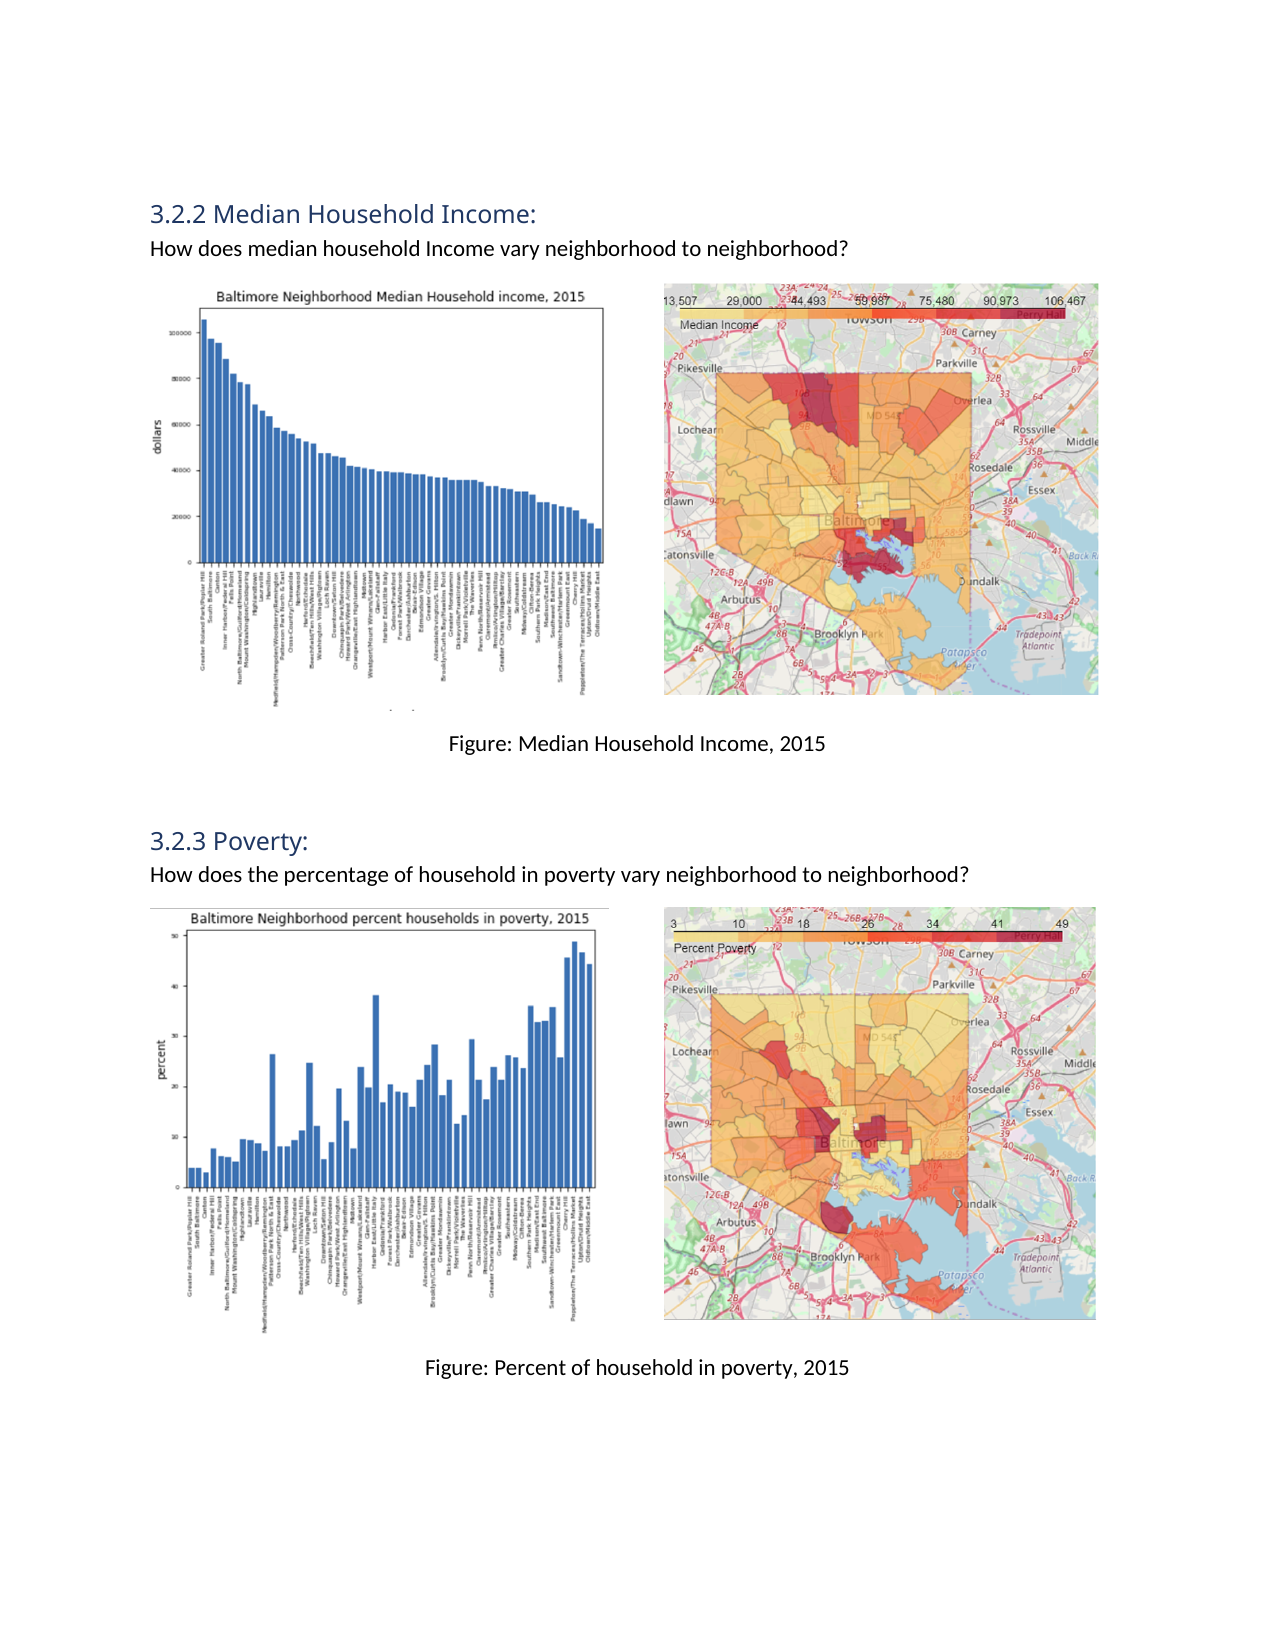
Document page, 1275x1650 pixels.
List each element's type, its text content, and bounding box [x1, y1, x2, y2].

subtitle 3.2.3 Poverty: [150, 823, 1125, 857]
text How does the percentage of household in poverty vary neighborhood to neighborhood? [150, 860, 1125, 888]
text How does median household Income vary neighborhood to neighborhood? [150, 234, 1125, 262]
text Figure: Median Household Income, 2015 [150, 729, 1125, 758]
text Figure: Percent of household in poverty, 2015 [150, 1353, 1125, 1381]
picture [150, 907, 1097, 1335]
picture [150, 280, 1099, 711]
subtitle 3.2.2 Median Household Income: [150, 197, 1125, 231]
